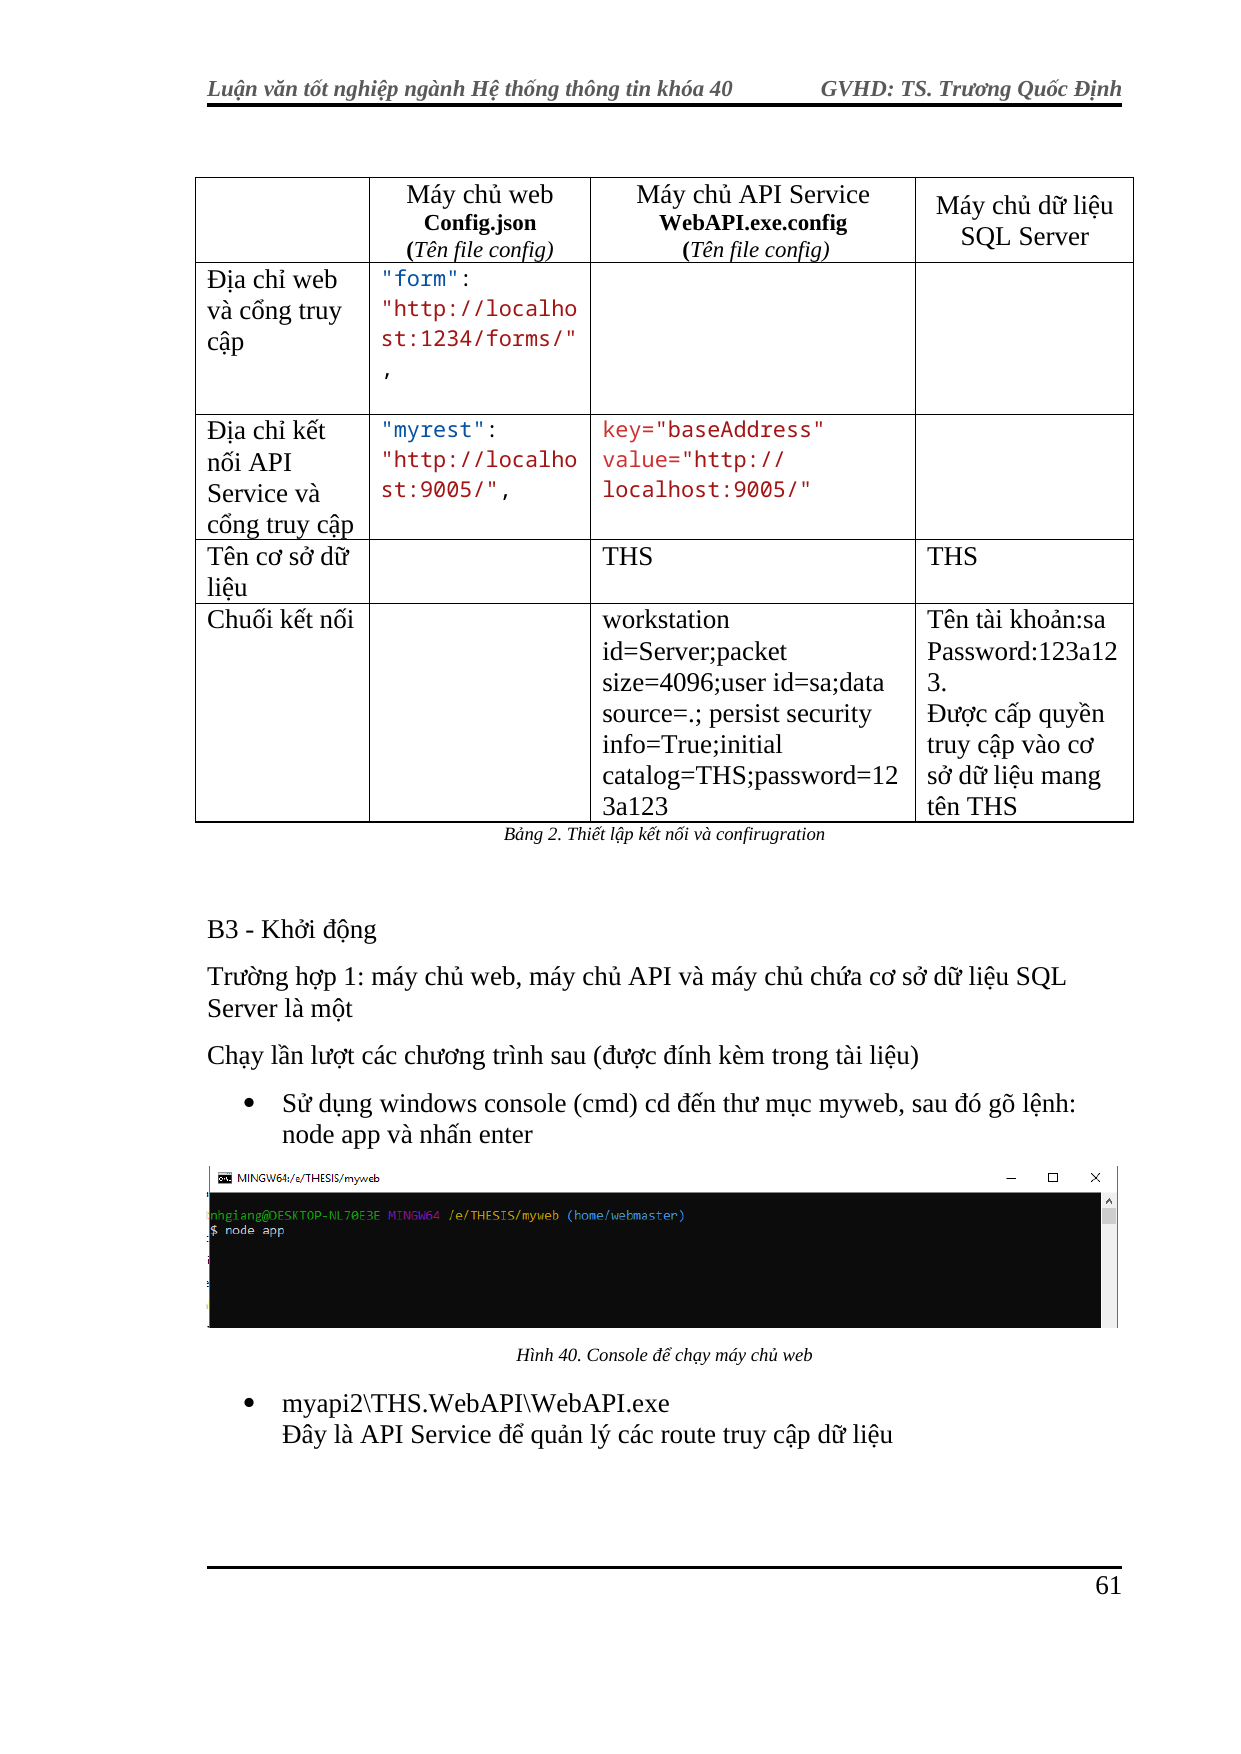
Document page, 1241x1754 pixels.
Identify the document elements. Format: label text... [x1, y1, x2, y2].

table_cell key="baseAddress" value="http://localhost:9005/" [591, 415, 915, 539]
table_header [196, 178, 369, 262]
table_cell [916, 415, 1133, 539]
table_cell Tên cơ sở dữ liệu [196, 540, 369, 602]
text B3 - Khởi động [207, 913, 1122, 944]
list myapi2\THS.WebAPI\WebAPI.exe Đây là API Service để quản lý các route truy cập dữ liệu [244, 1387, 1122, 1449]
table_cell [591, 263, 915, 413]
table_cell Địa chỉ kết nối API Service và cổng truy cập [196, 415, 369, 539]
table_cell "myrest": "http://localhost:9005/", [370, 415, 590, 539]
table_cell [916, 263, 1133, 413]
list Sử dụng windows console (cmd) cd đến thư mục myweb, sau đó gõ lệnh: node app và nhấn enter [244, 1087, 1122, 1150]
table_header Máy chủ web Config.json (Tên file config) [370, 178, 590, 262]
table_cell [370, 604, 590, 821]
table_cell workstation id=Server;packet size=4096;user id=sa;data source=.; persist security info=True;initial catalog=THS;password=123a123 [591, 604, 915, 821]
text Trường hợp 1: máy chủ web, máy chủ API và máy chủ chứa cơ sở dữ liệu SQL Server là một [207, 961, 1122, 1023]
table_cell THS [916, 540, 1133, 602]
table_cell THS [591, 540, 915, 602]
table_cell [370, 540, 590, 602]
table_cell Tên tài khoản:sa Password:123a123. Được cấp quyền truy cập vào cơ sở dữ liệu mang tên THS [916, 604, 1133, 821]
picture [206, 1166, 1123, 1328]
text Chạy lần lượt các chương trình sau (được đính kèm trong tài liệu) [207, 1039, 1122, 1071]
table_cell "form": "http://localhost:1234/forms/", [370, 263, 590, 413]
table_cell Địa chỉ web và cổng truy cập [196, 263, 369, 413]
table_cell Chuối kết nối [196, 604, 369, 821]
table_header Máy chủ dữ liệu SQL Server [916, 178, 1133, 262]
table_header Máy chủ API Service WebAPI.exe.config (Tên file config) [591, 178, 915, 262]
